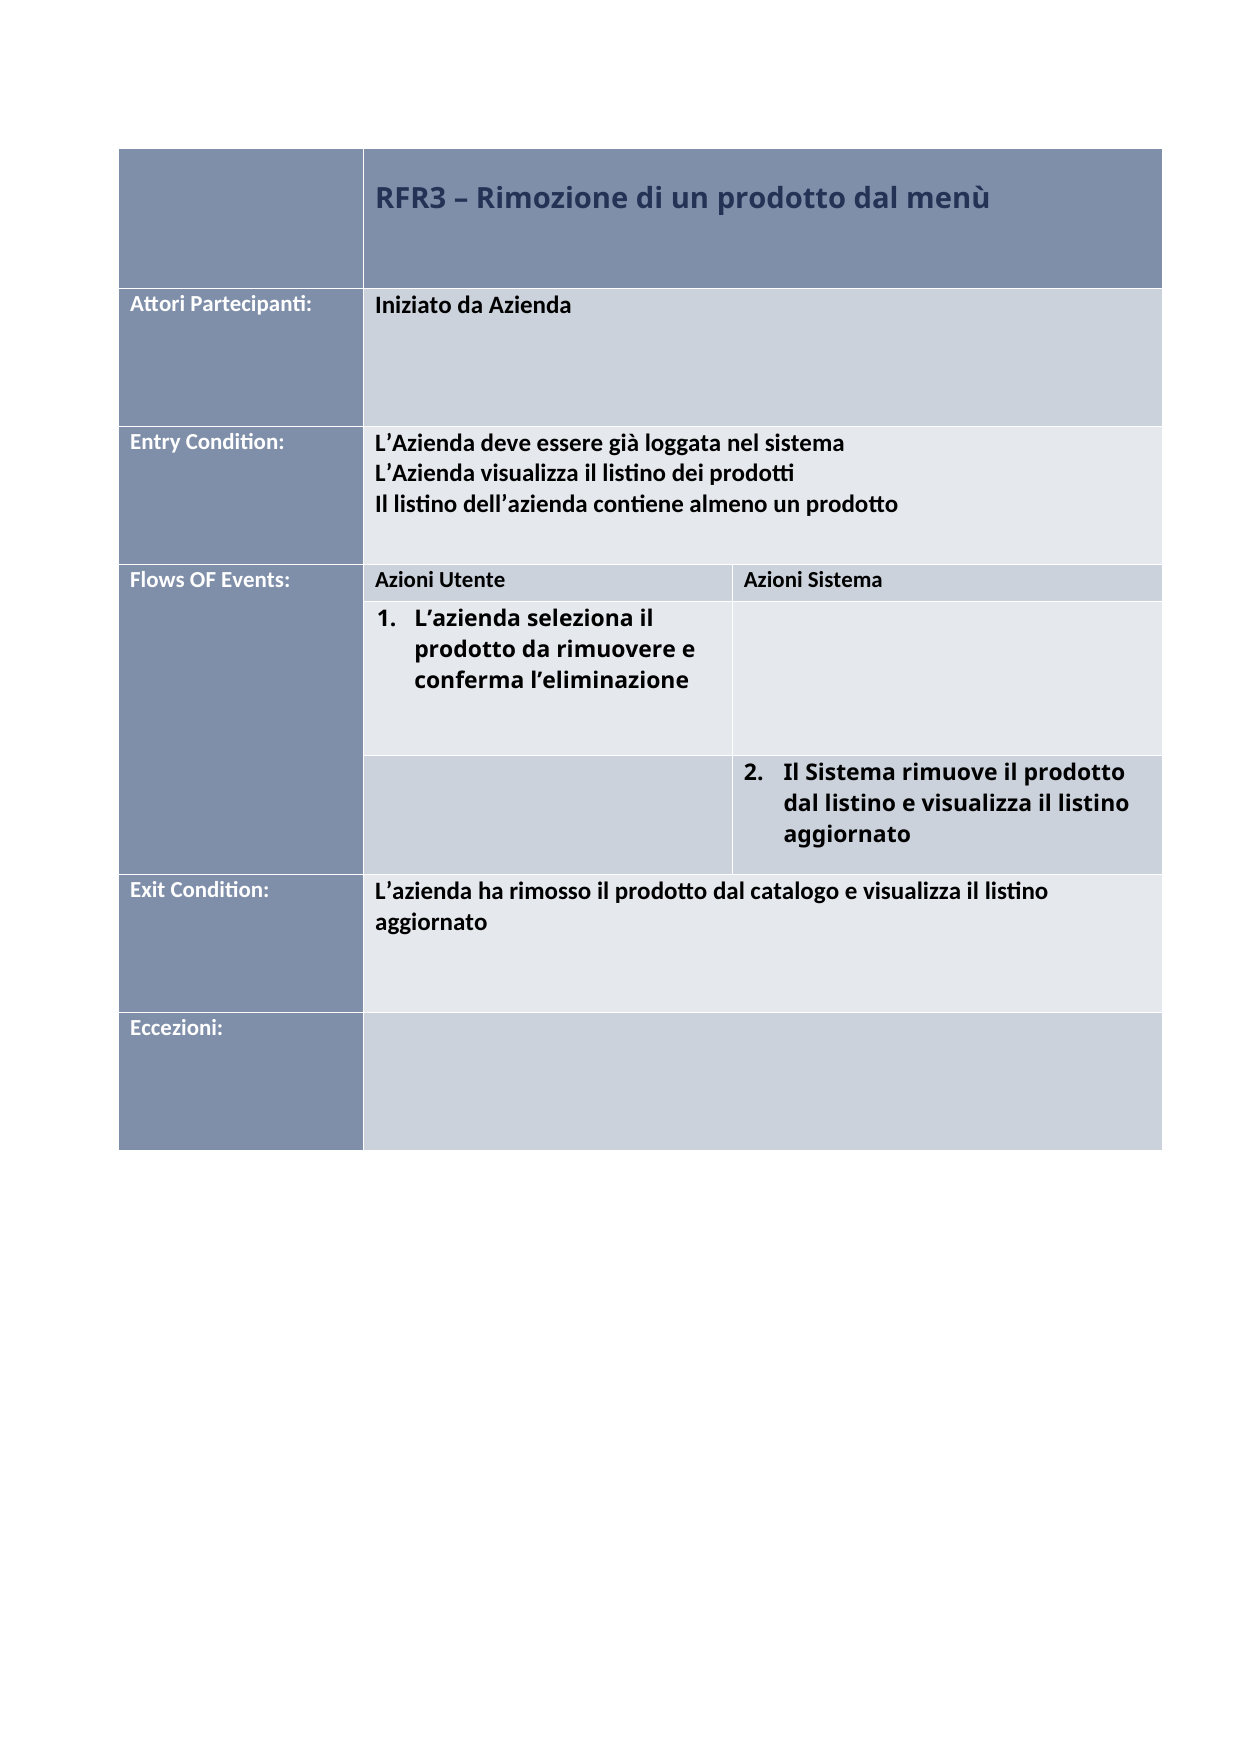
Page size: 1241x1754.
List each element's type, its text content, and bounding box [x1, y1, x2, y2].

table_cell L’Azienda deve essere già loggata nel sistema L’Azienda visualizza il listino dei prodotti Il listino dell’azienda contiene almeno un prodotto [364, 427, 1162, 564]
table_cell [733, 602, 1162, 755]
table_cell Iniziato da Azienda [364, 289, 1162, 426]
table_header [119, 149, 363, 288]
table_header RFR3 – Rimozione di un prodotto dal menù [364, 149, 1162, 288]
table_cell Attori Partecipanti: [119, 289, 363, 426]
table_cell L’azienda ha rimosso il prodotto dal catalogo e visualizza il listino aggiornato [364, 875, 1162, 1012]
table_cell Azioni Utente [364, 565, 732, 601]
table_cell Flows OF Events: [119, 565, 363, 874]
table_cell Entry Condition: [119, 427, 363, 564]
table_cell Eccezioni: [119, 1013, 363, 1150]
table_cell [364, 756, 732, 874]
table_cell Exit Condition: [119, 875, 363, 1012]
table_cell Il Sistema rimuove il prodotto dal listino e visualizza il listino aggiornato [733, 756, 1162, 874]
table_cell L’azienda seleziona il prodotto da rimuovere e conferma l’eliminazione [364, 602, 732, 755]
table_cell [364, 1013, 1162, 1150]
table_cell Azioni Sistema [733, 565, 1162, 601]
